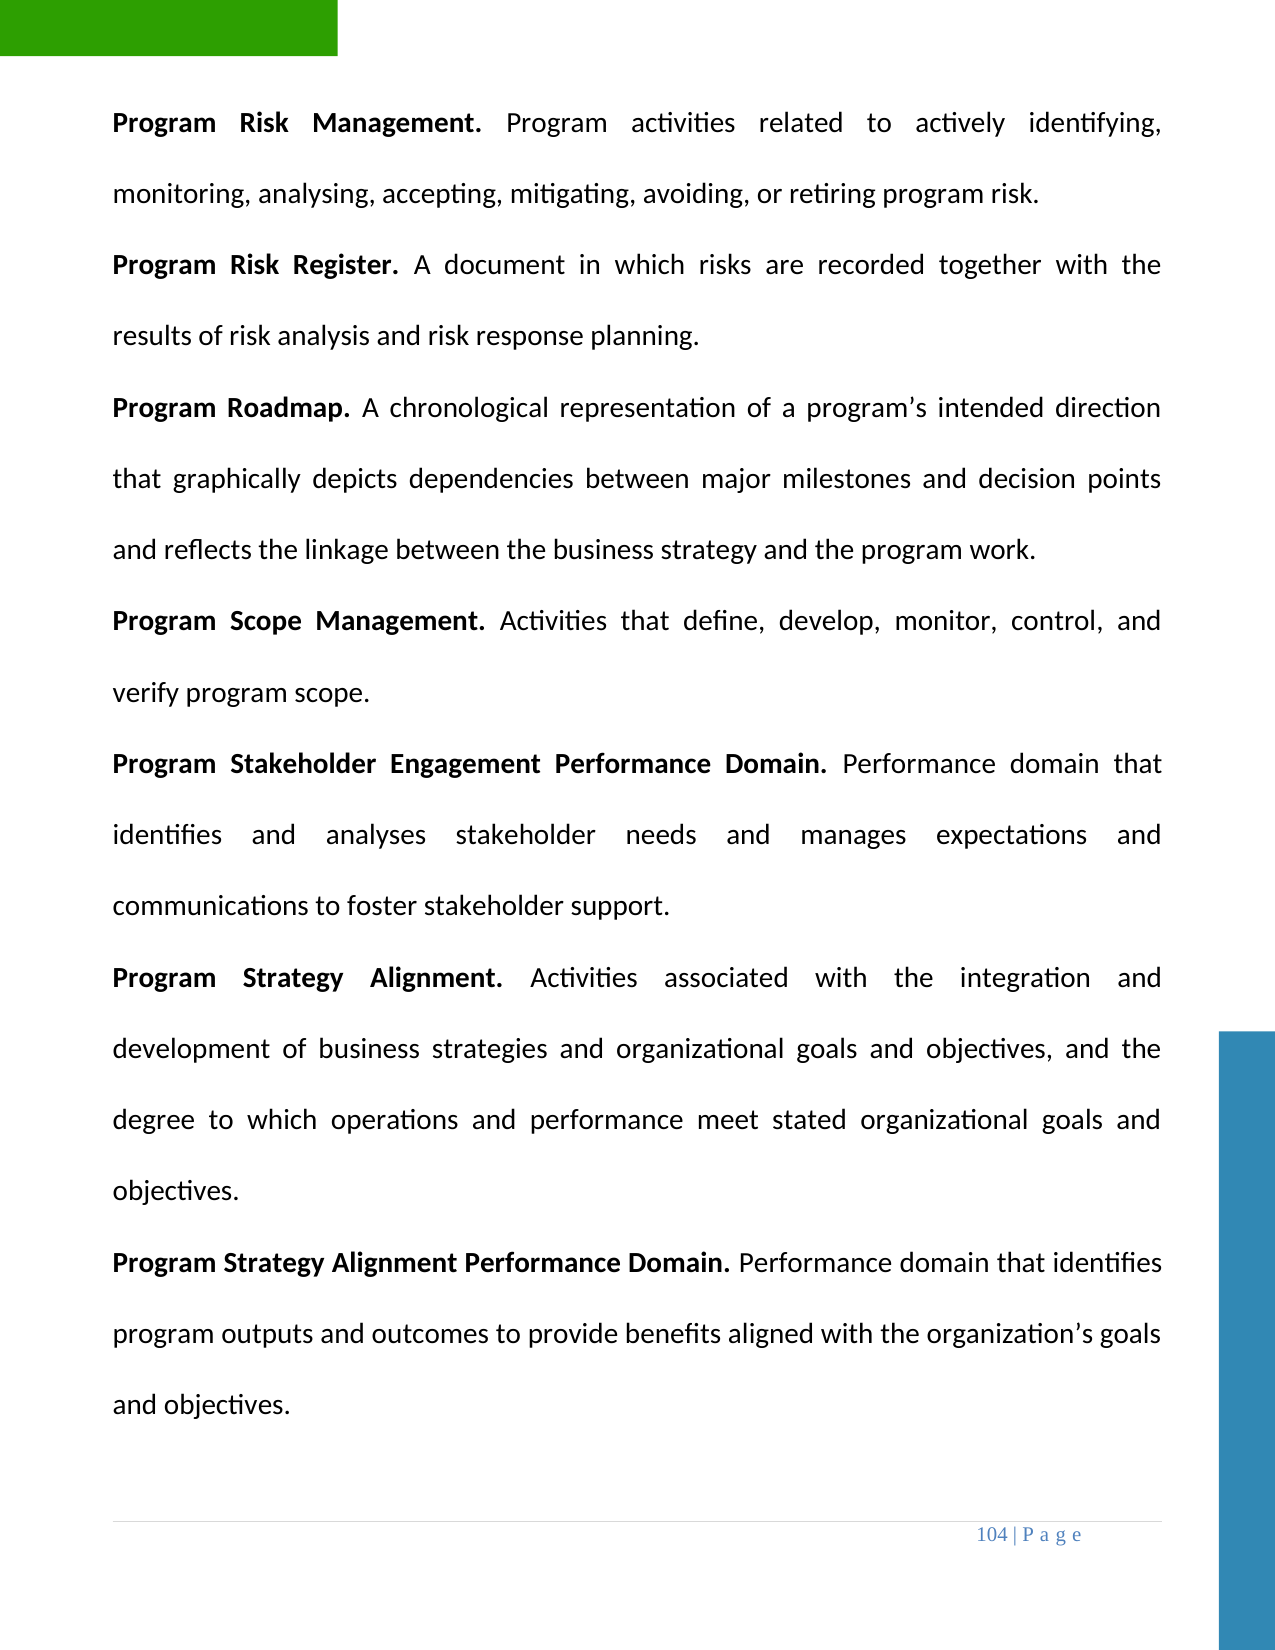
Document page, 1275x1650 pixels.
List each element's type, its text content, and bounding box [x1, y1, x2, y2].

text Program Risk Register. A document in which risks are recorded together with the results of risk analysis and risk response planning. [112, 246, 1162, 353]
text Program Stakeholder Engagement Performance Domain. Performance domain that identifies and analyses stakeholder needs and manages expectations and communications to foster stakeholder support. [112, 745, 1162, 923]
text Program Strategy Alignment Performance Domain. Performance domain that identifies program outputs and outcomes to provide benefits aligned with the organization’s goals and objectives. [112, 1244, 1162, 1422]
text Program Risk Management. Program activities related to actively identifying, monitoring, analysing, accepting, mitigating, avoiding, or retiring program risk. [112, 104, 1162, 211]
text Program Strategy Alignment. Activities associated with the integration and development of business strategies and organizational goals and objectives, and the degree to which operations and performance meet stated organizational goals and objectives. [112, 959, 1162, 1208]
text Program Roadmap. A chronological representation of a program’s intended direction that graphically depicts dependencies between major milestones and decision points and reflects the linkage between the business strategy and the program work. [112, 389, 1162, 567]
text Program Scope Management. Activities that define, develop, monitor, control, and verify program scope. [112, 602, 1162, 709]
